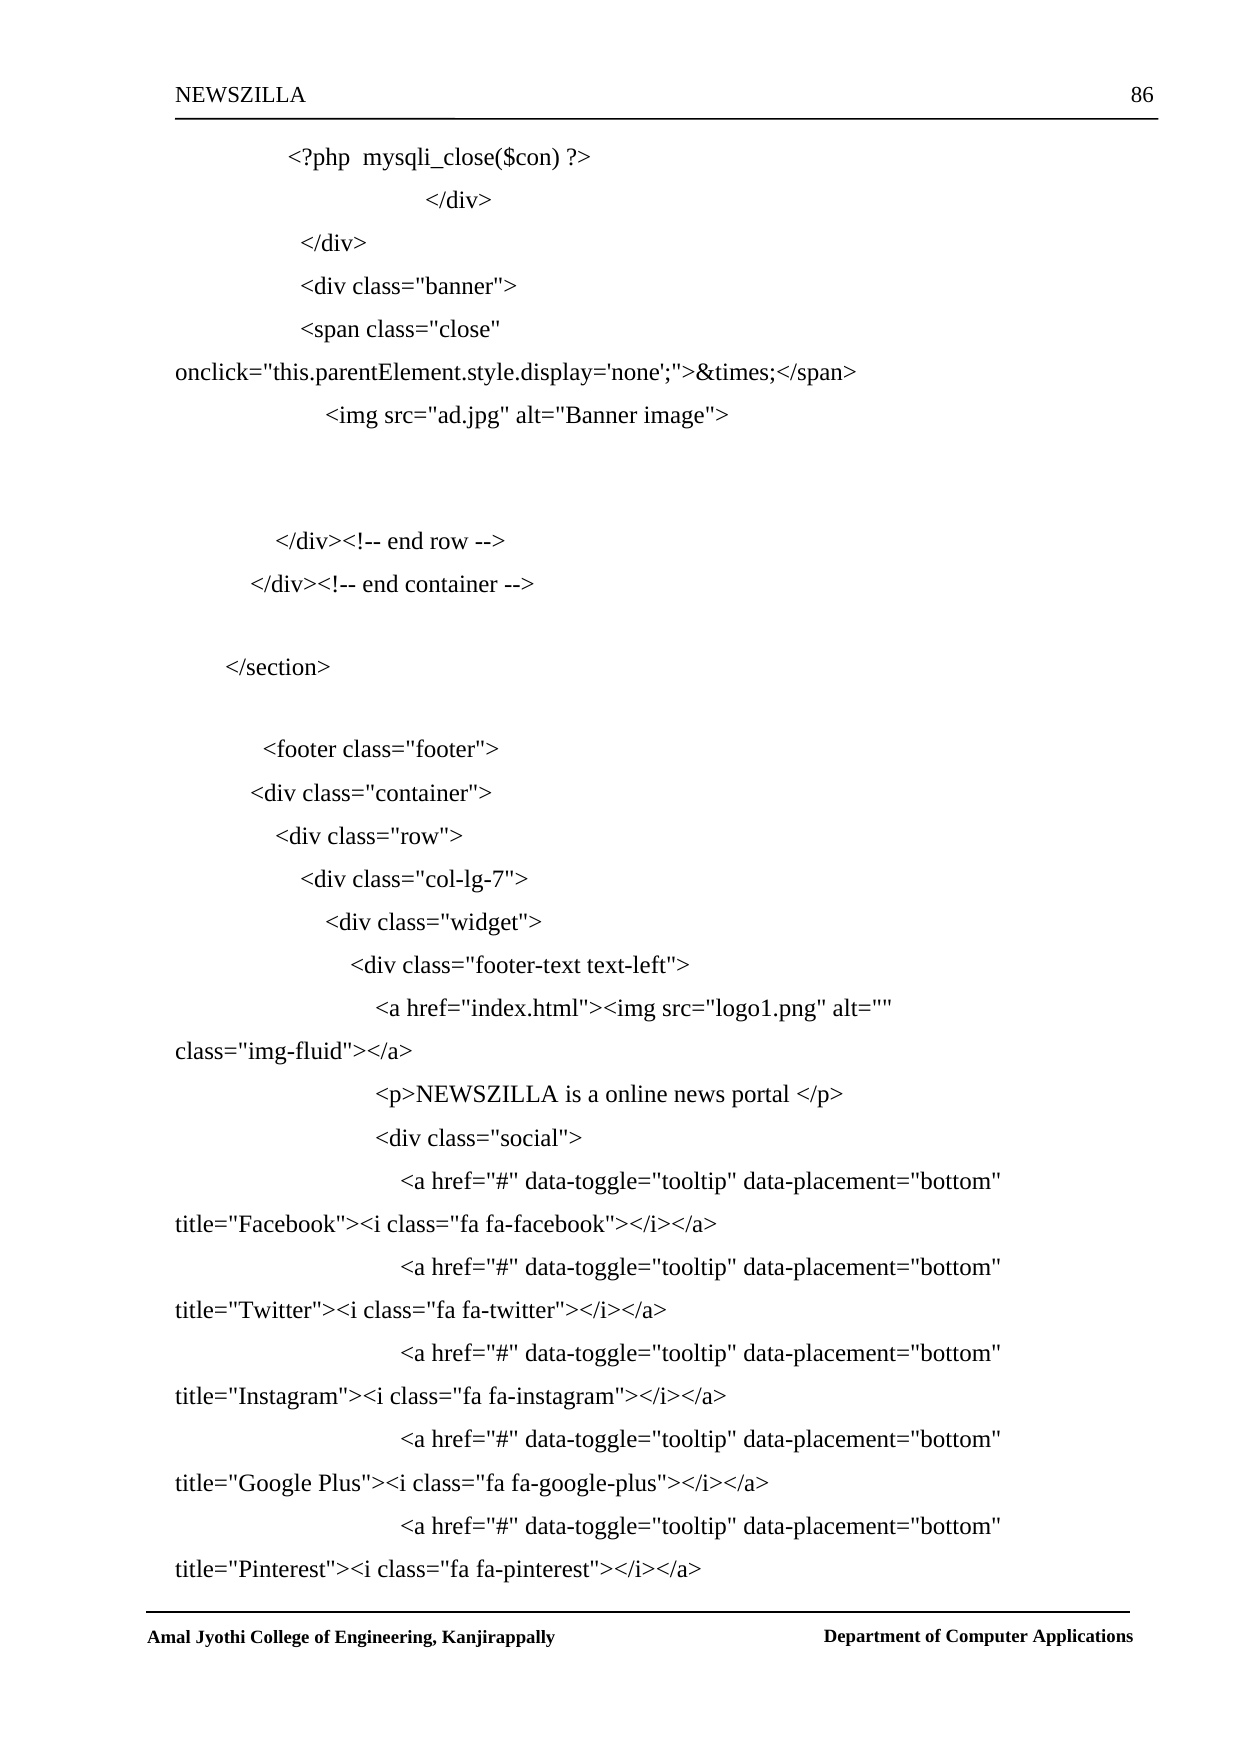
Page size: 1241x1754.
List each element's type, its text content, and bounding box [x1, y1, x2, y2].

text <div class="banner"> [175, 271, 1131, 300]
text <div class="widget"> [175, 907, 1131, 936]
text </div><!-- end container --> [175, 569, 1131, 598]
text <a href="#" data-toggle="tooltip" data-placement="bottom" title="Facebook"><i class="fa fa-facebook"></i></a> [175, 1166, 1131, 1238]
text <footer class="footer"> [175, 734, 1131, 763]
text </div> [175, 185, 1131, 213]
text <div class="social"> [175, 1123, 1131, 1151]
text <a href="#" data-toggle="tooltip" data-placement="bottom" title="Pinterest"><i class="fa fa-pinterest"></i></a> [175, 1511, 1131, 1583]
text </div><!-- end row --> [175, 526, 1131, 555]
text <a href="index.html"><img src="logo1.png" alt="" class="img-fluid"></a> [175, 993, 1131, 1065]
text </div> [175, 228, 1131, 257]
text <img src="ad.jpg" alt="Banner image"> [175, 400, 1131, 429]
text <a href="#" data-toggle="tooltip" data-placement="bottom" title="Instagram"><i class="fa fa-instagram"></i></a> [175, 1338, 1131, 1410]
text <a href="#" data-toggle="tooltip" data-placement="bottom" title="Google Plus"><i class="fa fa-google-plus"></i></a> [175, 1424, 1131, 1496]
text <?php mysqli_close($con) ?> [175, 142, 1131, 170]
text <span class="close" onclick="this.parentElement.style.display='none';">&times;</span> [175, 314, 1131, 386]
text </section> [175, 652, 1131, 681]
text <div class="container"> [175, 778, 1131, 806]
text <a href="#" data-toggle="tooltip" data-placement="bottom" title="Twitter"><i class="fa fa-twitter"></i></a> [175, 1252, 1131, 1324]
text <div class="footer-text text-left"> [175, 950, 1131, 979]
text <div class="col-lg-7"> [175, 864, 1131, 893]
text <p>NEWSZILLA is a online news portal </p> [175, 1079, 1131, 1108]
text <div class="row"> [175, 821, 1131, 849]
